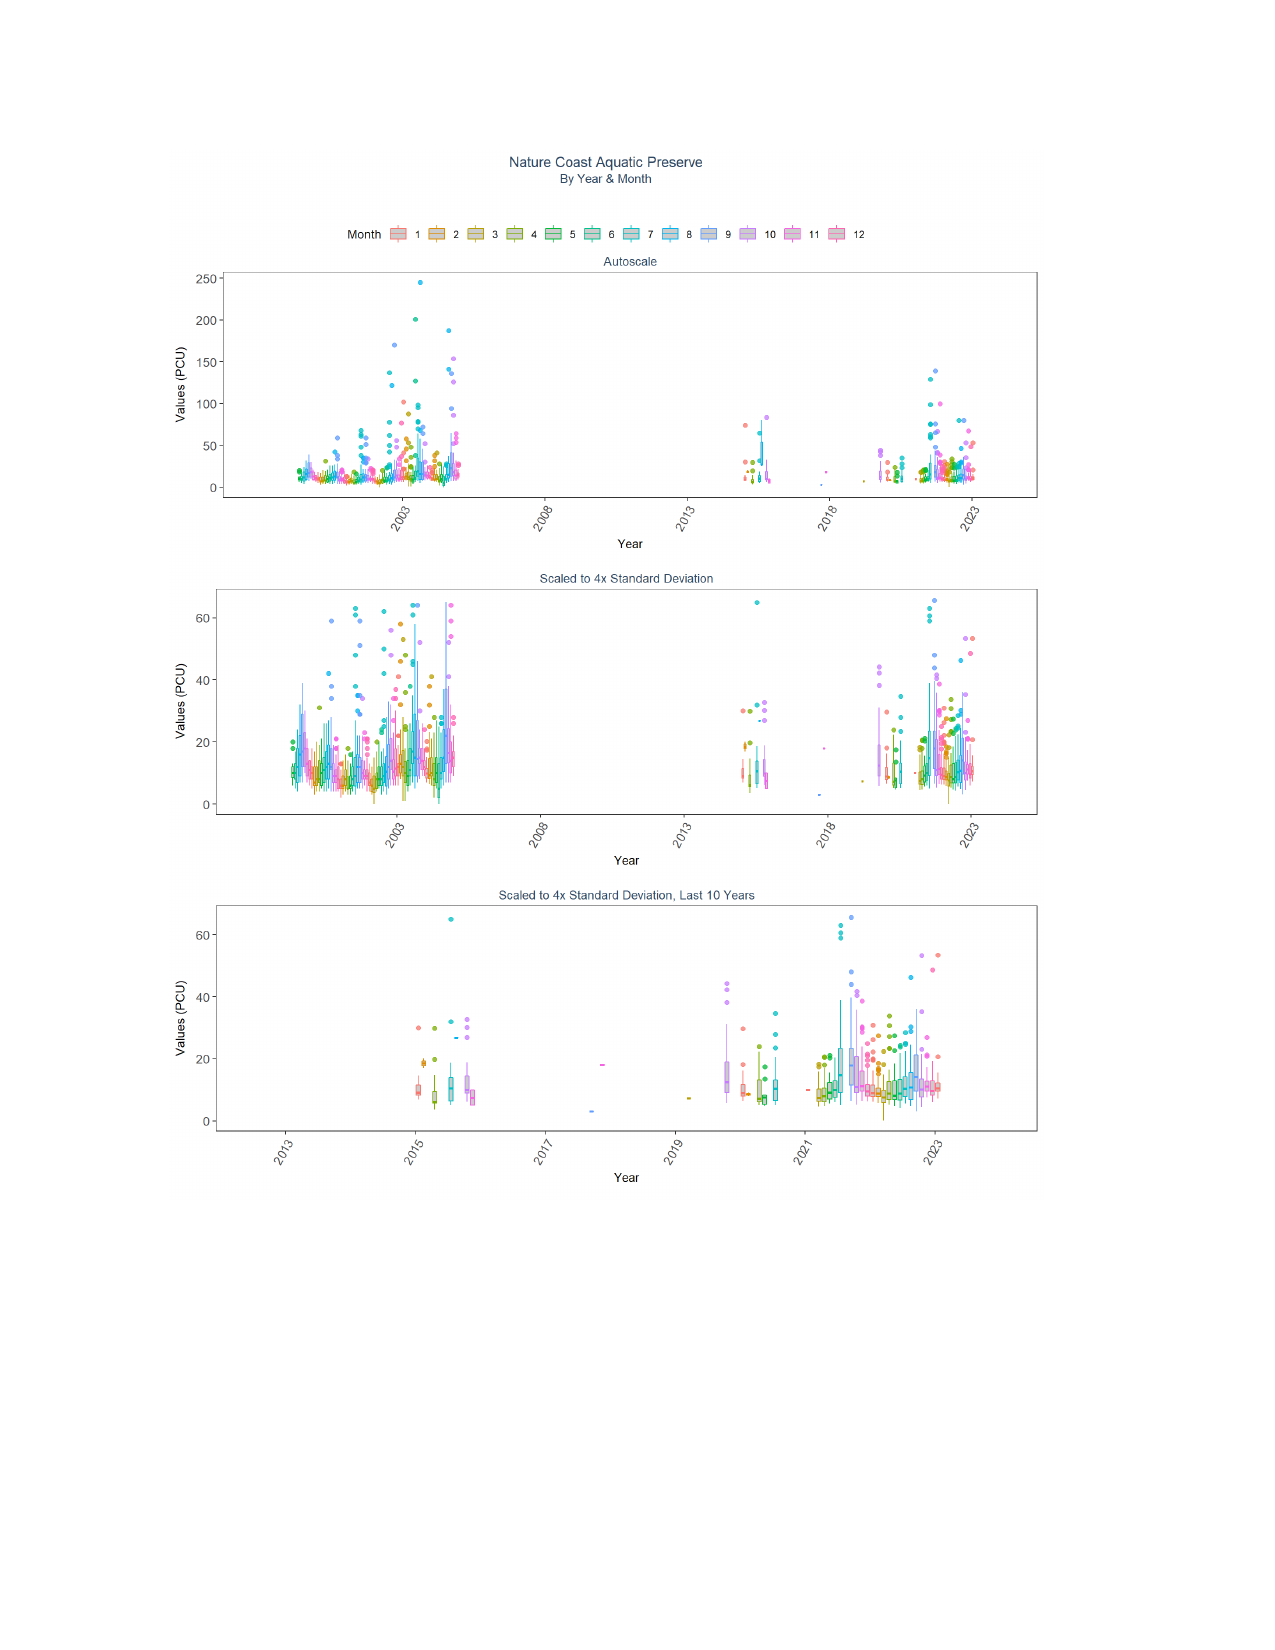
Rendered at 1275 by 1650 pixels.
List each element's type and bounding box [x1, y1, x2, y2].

picture [168, 150, 1044, 1200]
